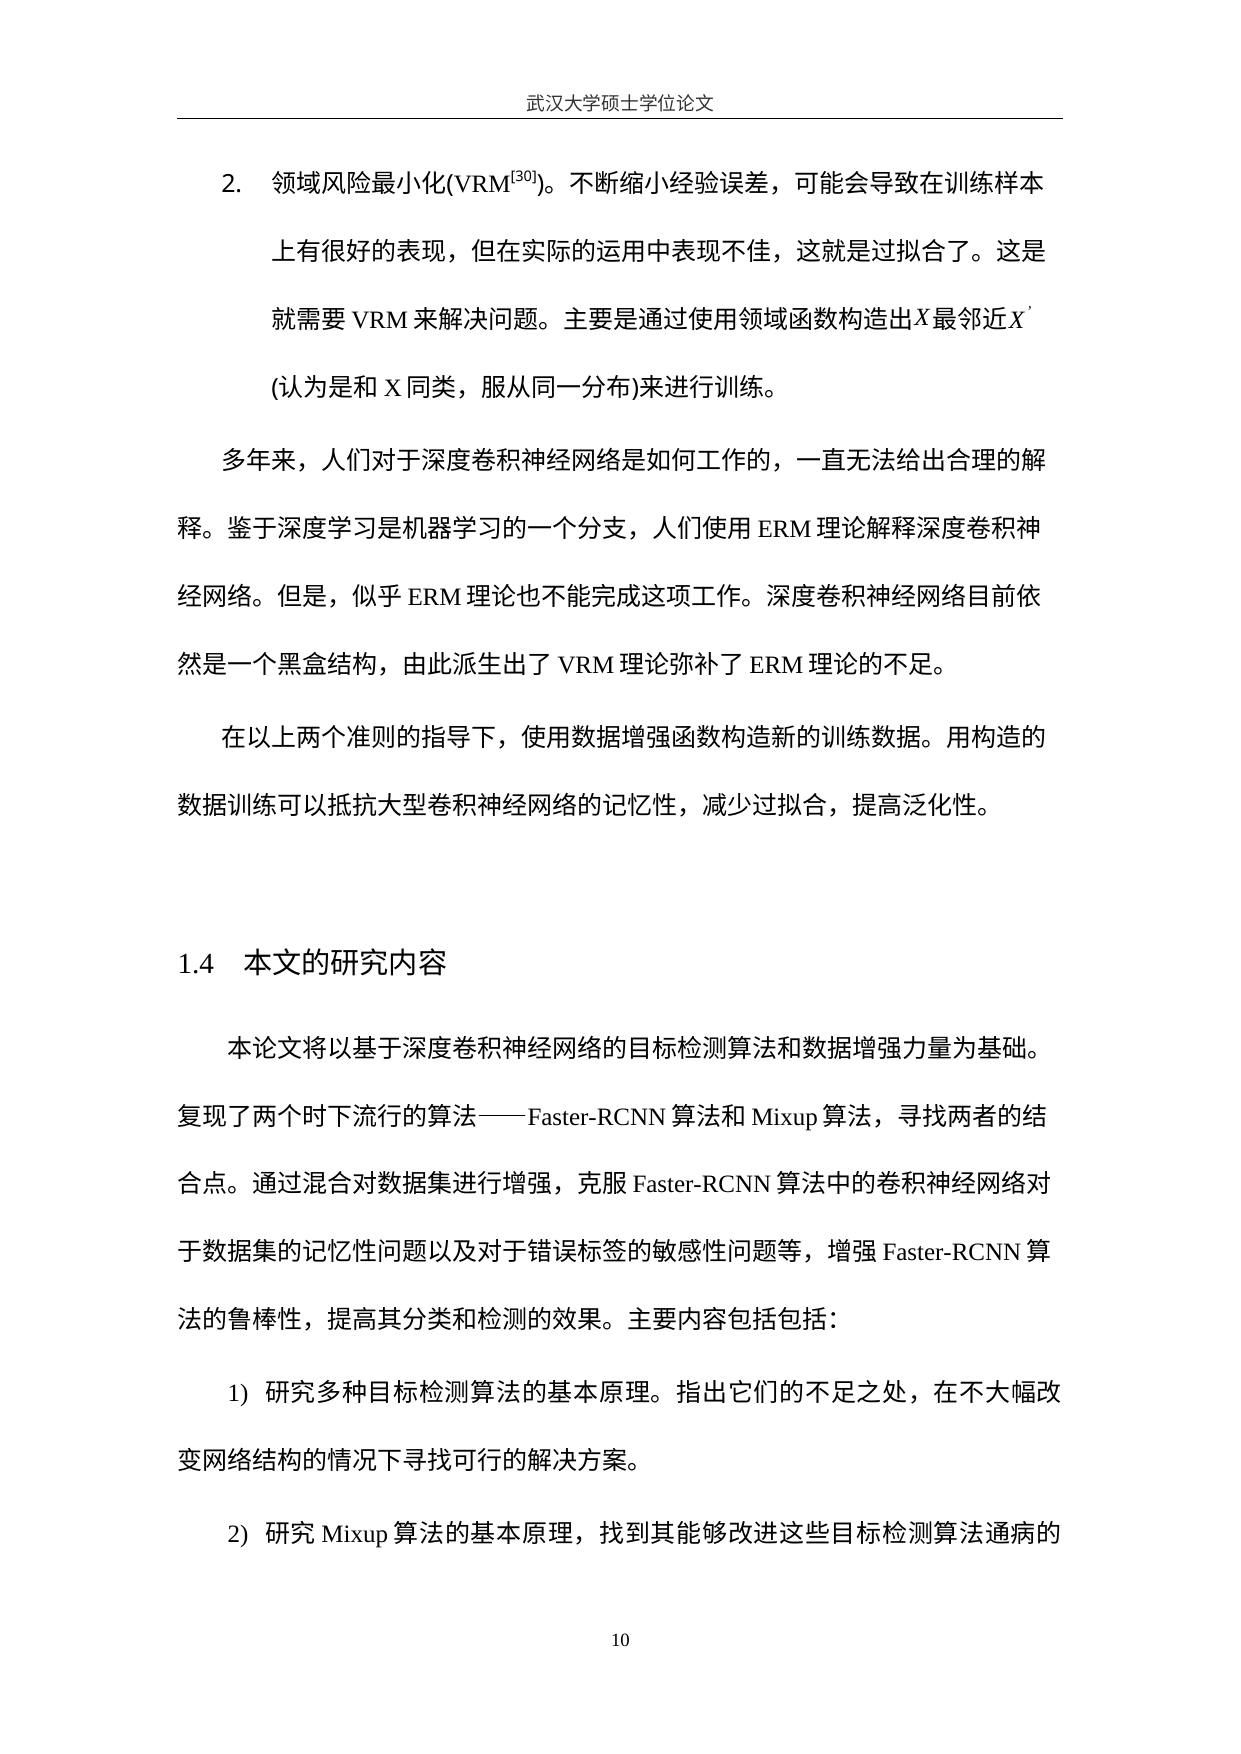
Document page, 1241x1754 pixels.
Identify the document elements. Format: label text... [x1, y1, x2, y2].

text 本论文将以基于深度卷积神经网络的目标检测算法和数据增强力量为基础。复现了两个时下流行的算法——Faster-RCNN算法和Mixup算法，寻找两者的结合点。通过混合对数据集进行增强，克服Faster-RCNN算法中的卷积神经网络对于数据集的记忆性问题以及对于错误标签的敏感性问题等，增强Faster-RCNN算法的鲁棒性，提高其分类和检测的效果。主要内容包括包括： [177, 1012, 1063, 1352]
subtitle 1.4 本文的研究内容 [177, 927, 1063, 995]
list 研究多种目标检测算法的基本原理。指出它们的不足之处，在不大幅改变网络结构的情况下寻找可行的解决方案。 [177, 1357, 1063, 1493]
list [177, 1498, 1063, 1566]
list 领域风险最小化(VRM[])。不断缩小经验误差，可能会导致在训练样本上有很好的表现，但在实际的运用中表现不佳，这就是过拟合了。这是就需要VRM来解决问题。主要是通过使用领域函数构造出最邻近 (认为是和X同类，服从同一分布)来进行训练。 [221, 148, 1063, 419]
text 多年来，人们对于深度卷积神经网络是如何工作的，一直无法给出合理的解释。鉴于深度学习是机器学习的一个分支，人们使用ERM理论解释深度卷积神经网络。但是，似乎ERM理论也不能完成这项工作。深度卷积神经网络目前依然是一个黑盒结构，由此派生出了VRM理论弥补了ERM理论的不足。 [177, 424, 1063, 696]
text 在以上两个准则的指导下，使用数据增强函数构造新的训练数据。用构造的数据训练可以抵抗大型卷积神经网络的记忆性，减少过拟合，提高泛化性。 [177, 701, 1063, 837]
